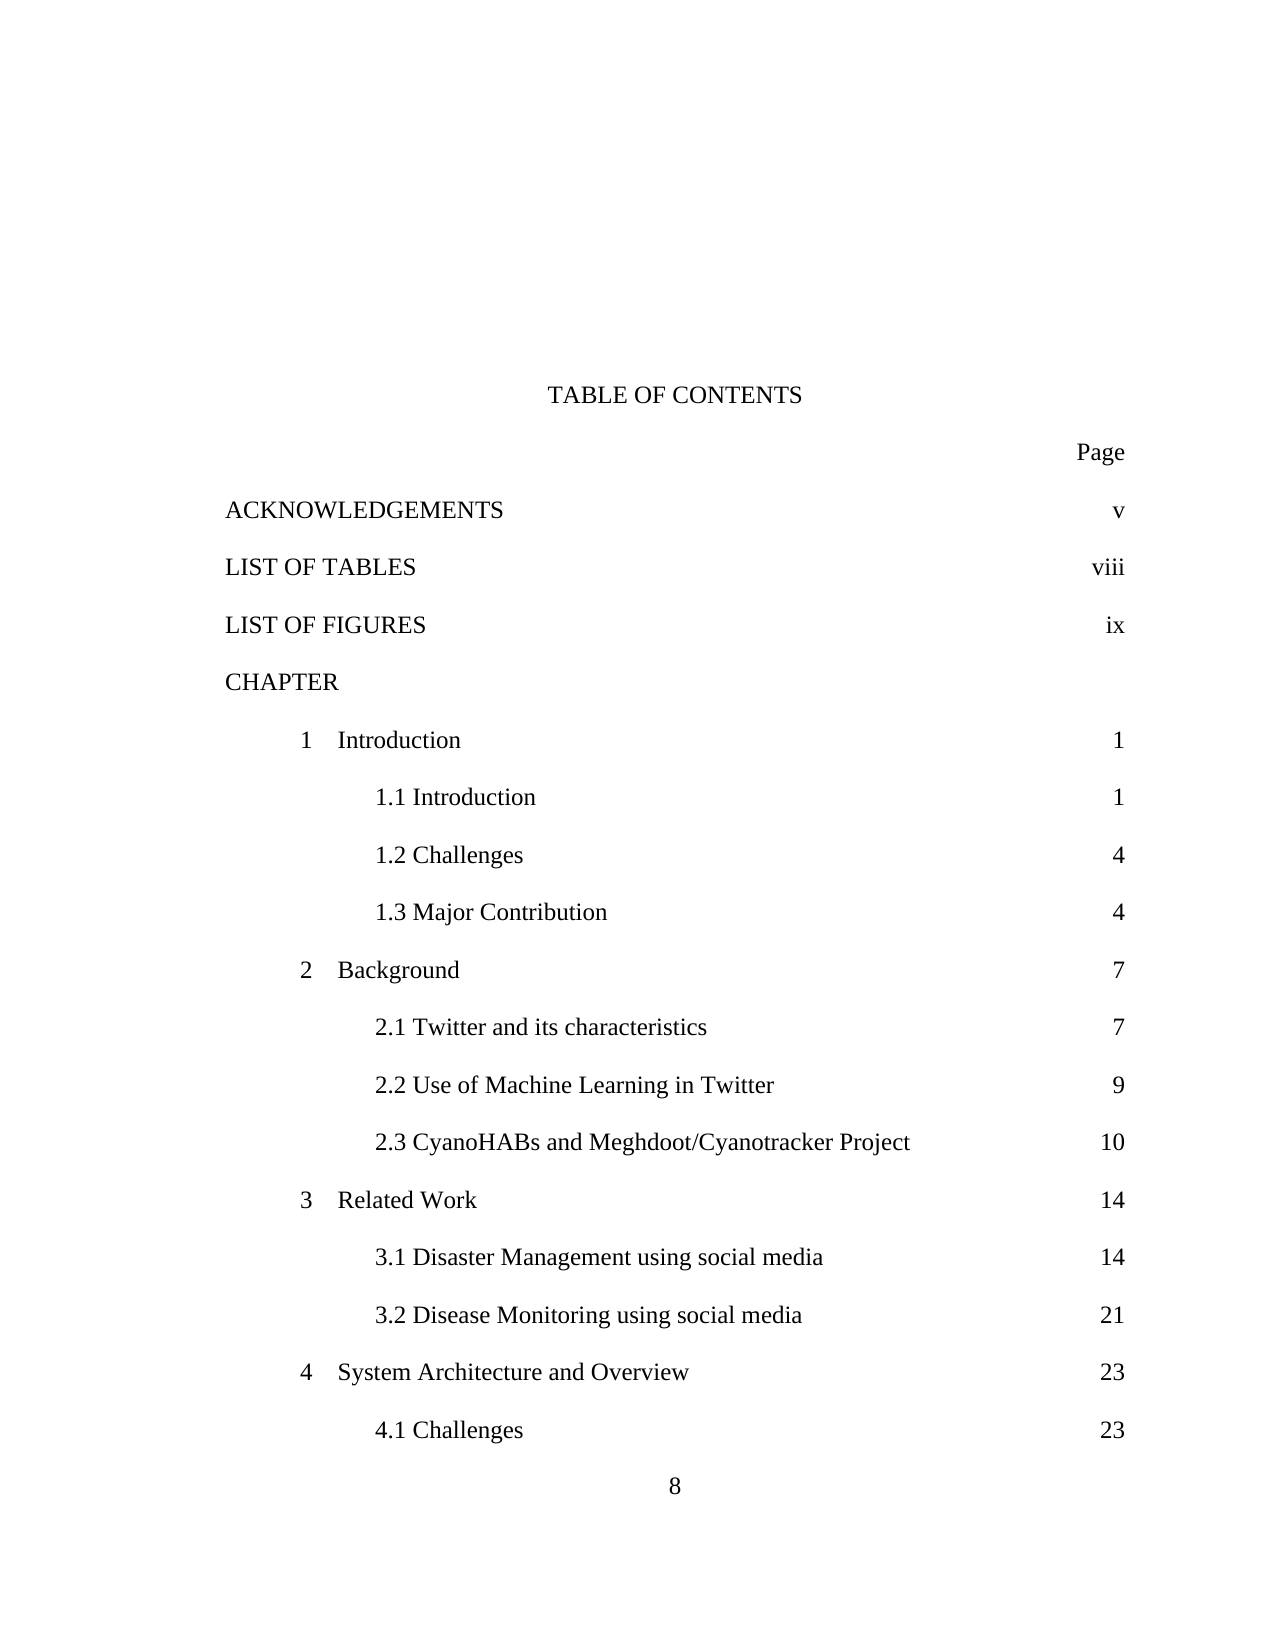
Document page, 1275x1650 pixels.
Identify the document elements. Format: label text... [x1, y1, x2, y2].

text 1.1 Introduction 1 [225, 782, 1125, 811]
text Page [225, 437, 1125, 466]
text ACKNOWLEDGEMENTS v [225, 495, 1125, 524]
text LIST OF FIGURES ix [225, 610, 1125, 639]
text 4 System Architecture and Overview 23 [225, 1357, 1125, 1386]
text 1.2 Challenges 4 [225, 840, 1125, 869]
text TABLE OF CONTENTS [225, 380, 1125, 409]
text 1.3 Major Contribution 4 [225, 897, 1125, 926]
text 2.3 CyanoHABs and Meghdoot/Cyanotracker Project 10 [225, 1127, 1125, 1156]
text 1 Introduction 1 [225, 725, 1125, 754]
text 3.2 Disease Monitoring using social media 21 [375, 1300, 1125, 1329]
text 4.1 Challenges 23 [225, 1415, 1125, 1444]
text 3.1 Disaster Management using social media 14 [375, 1242, 1125, 1271]
text CHAPTER [225, 667, 1125, 696]
text LIST OF TABLES viii [225, 552, 1125, 581]
text 3 Related Work 14 [225, 1185, 1125, 1214]
text 2 Background 7 [225, 955, 1125, 984]
text 2.1 Twitter and its characteristics 7 [225, 1012, 1125, 1041]
text 2.2 Use of Machine Learning in Twitter 9 [225, 1070, 1125, 1099]
